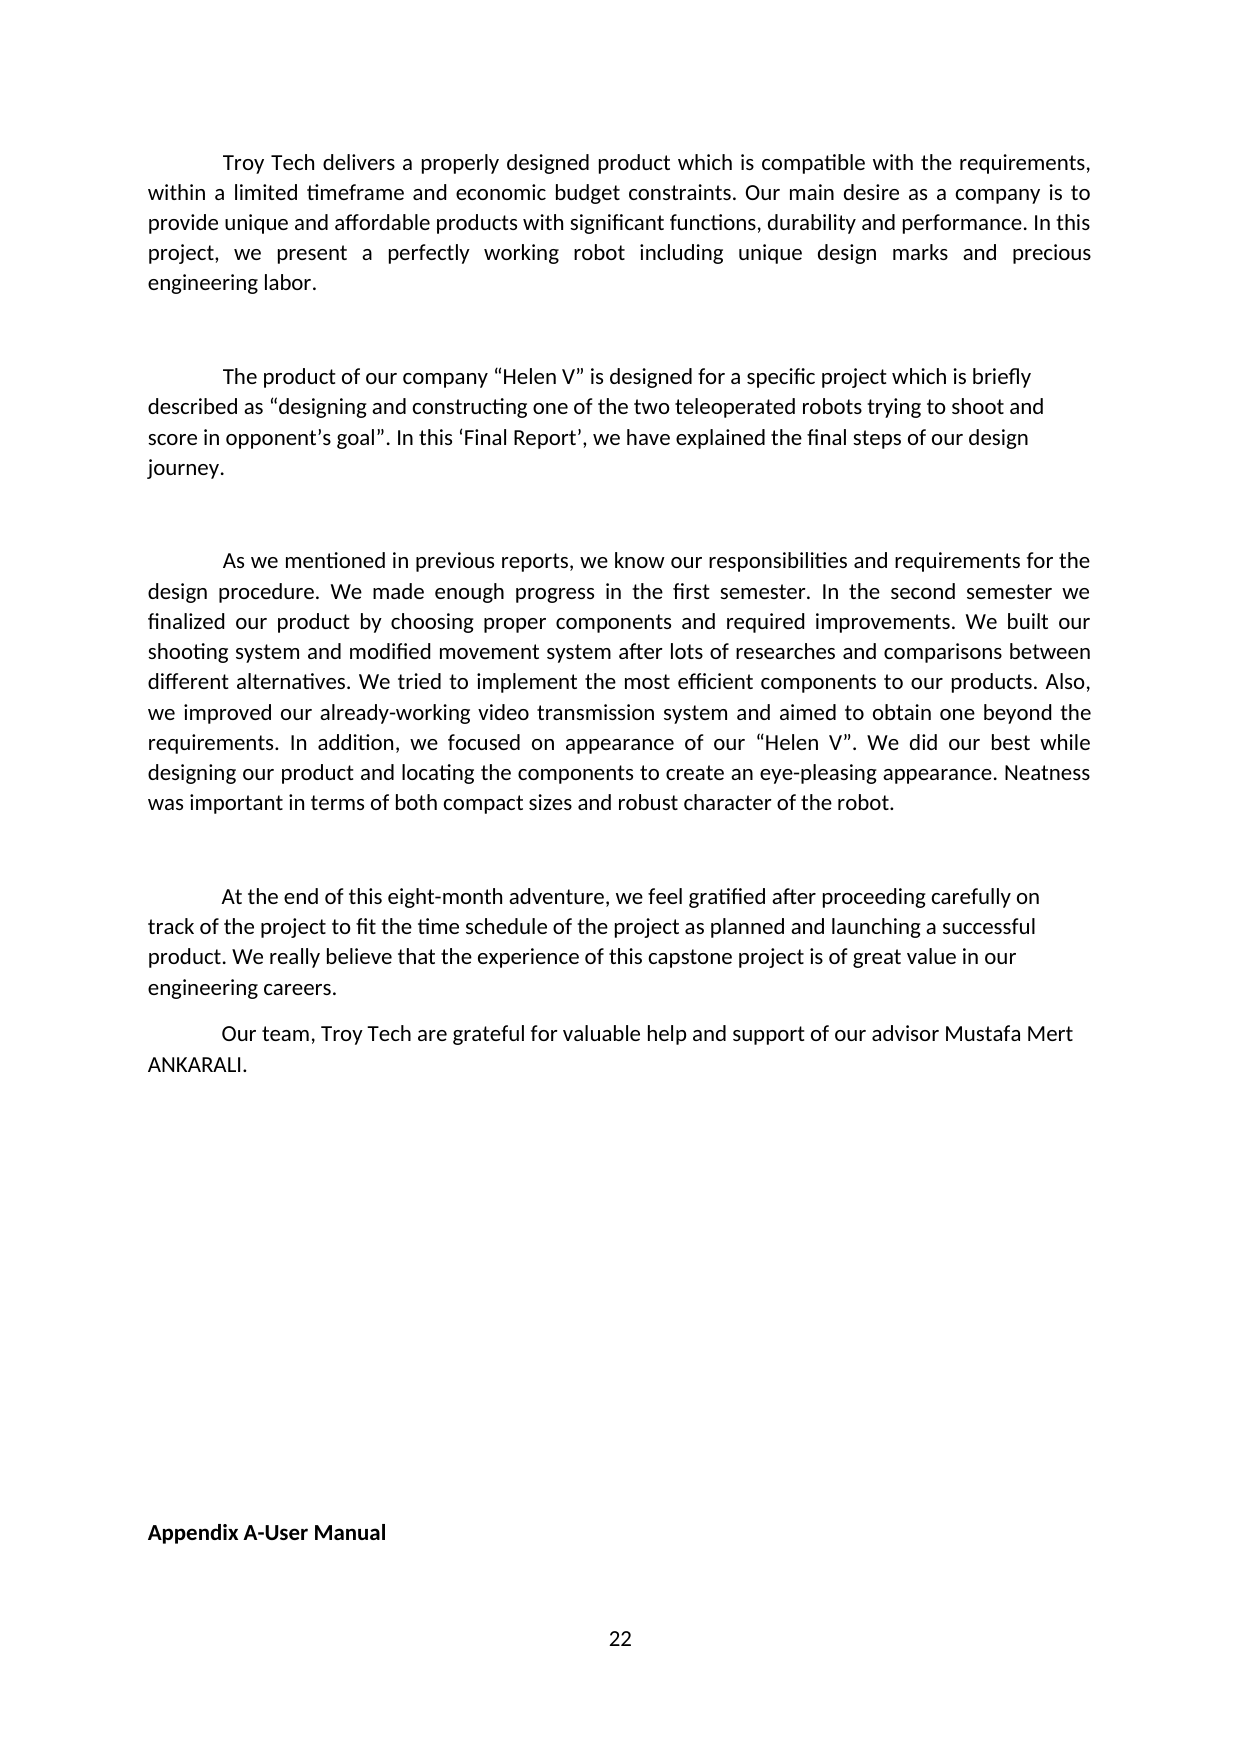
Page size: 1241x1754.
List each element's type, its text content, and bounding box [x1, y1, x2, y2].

text The product of our company “Helen V” is designed for a specific project which is briefly described as “designing and constructing one of the two teleoperated robots trying to shoot and score in opponent’s goal”. In this ‘Final Report’, we have explained the final steps of our design journey. [148, 362, 1093, 481]
text Our team, Troy Tech are grateful for valuable help and support of our advisor Mustafa Mert ANKARALI. [148, 1019, 1093, 1078]
text Troy Tech delivers a properly designed product which is compatible with the requirements, within a limited timeframe and economic budget constraints. Our main desire as a company is to provide unique and affordable products with significant functions, durability and performance. In this project, we present a perfectly working robot including unique design marks and precious engineering labor. [148, 148, 1093, 296]
text As we mentioned in previous reports, we know our responsibilities and requirements for the design procedure. We made enough progress in the first semester. In the second semester we finalized our product by choosing proper components and required improvements. We built our shooting system and modified movement system after lots of researches and comparisons between different alternatives. We tried to implement the most efficient components to our products. Also, we improved our already-working video transmission system and aimed to obtain one beyond the requirements. In addition, we focused on appearance of our “Helen V”. We did our best while designing our product and locating the components to create an eye-pleasing appearance. Neatness was important in terms of both compact sizes and robust character of the robot. [148, 547, 1093, 816]
text At the end of this eight-month adventure, we feel gratified after proceeding carefully on track of the project to fit the time schedule of the project as planned and launching a successful product. We really believe that the experience of this capstone project is of great value in our engineering careers. [148, 882, 1093, 1001]
text Appendix A-User Manual [148, 1518, 1093, 1546]
